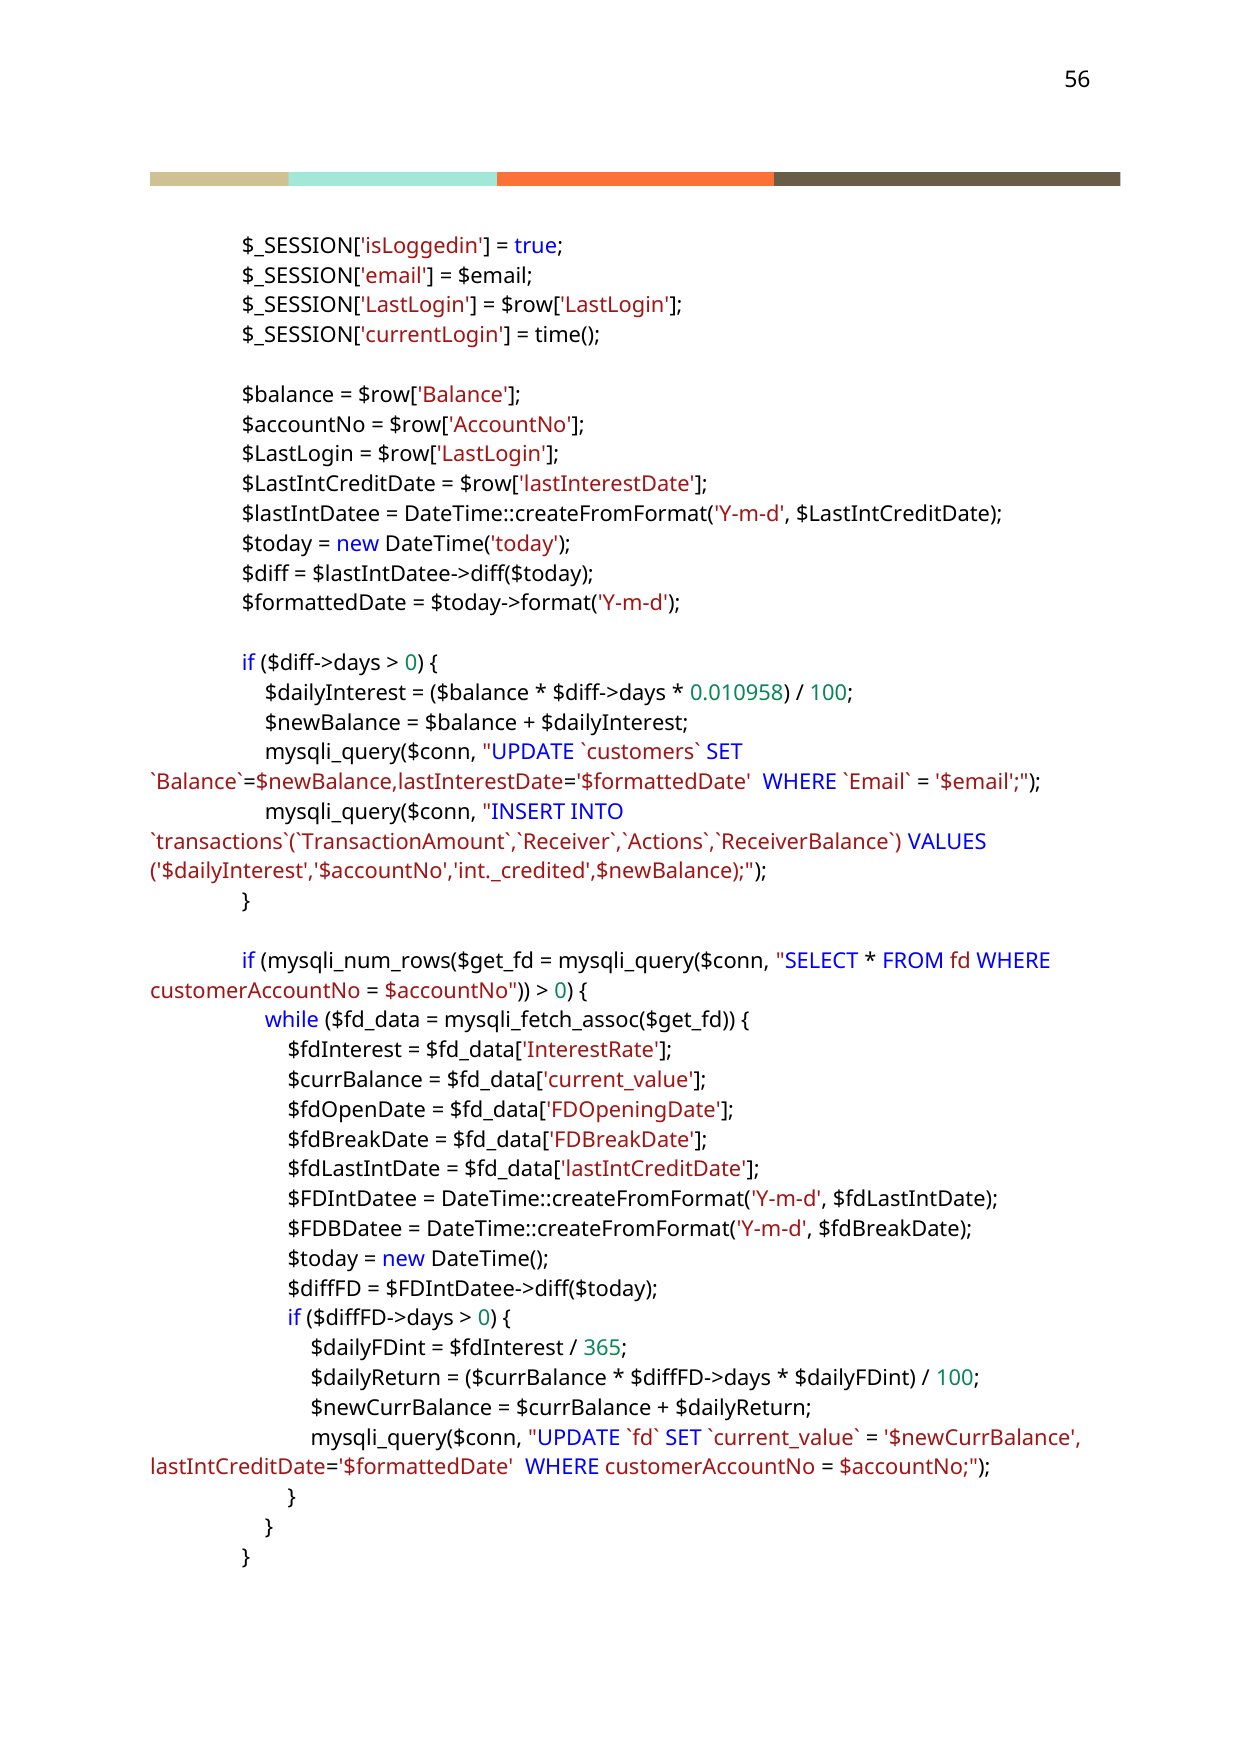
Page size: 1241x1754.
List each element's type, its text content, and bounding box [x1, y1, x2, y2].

text $formattedDate = $today->format('Y-m-d'); [150, 587, 1090, 617]
text } [150, 1541, 1090, 1571]
text $newBalance = $balance + $dailyInterest; [150, 707, 1090, 736]
text mysqli_query($conn, "UPDATE `fd` SET `current_value` = '$newCurrBalance', lastIntCreditDate='$formattedDate' WHERE customerAccountNo = $accountNo;"); [150, 1422, 1090, 1481]
text mysqli_query($conn, "INSERT INTO `transactions`(`TransactionAmount`,`Receiver`,`Actions`,`ReceiverBalance`) VALUES ('$dailyInterest','$accountNo','int._credited',$newBalance);"); [150, 796, 1090, 885]
text if (mysqli_num_rows($get_fd = mysqli_query($conn, "SELECT * FROM fd WHERE customerAccountNo = $accountNo")) > 0) { [150, 945, 1090, 1004]
text while ($fd_data = mysqli_fetch_assoc($get_fd)) { [150, 1004, 1090, 1034]
text $dailyInterest = ($balance * $diff->days * 0.010958) / 100; [150, 677, 1090, 707]
text } [150, 1511, 1090, 1541]
text $fdBreakDate = $fd_data['FDBreakDate']; [150, 1124, 1090, 1153]
text } [150, 885, 1090, 915]
text $_SESSION['isLoggedin'] = true; [150, 230, 1090, 260]
text $accountNo = $row['AccountNo']; [150, 409, 1090, 438]
text $balance = $row['Balance']; [150, 379, 1090, 409]
picture [150, 172, 1121, 186]
text $today = new DateTime(); [150, 1243, 1090, 1273]
text $LastIntCreditDate = $row['lastInterestDate']; [150, 468, 1090, 498]
text $dailyReturn = ($currBalance * $diffFD->days * $dailyFDint) / 100; [150, 1362, 1090, 1392]
text $newCurrBalance = $currBalance + $dailyReturn; [150, 1392, 1090, 1422]
text mysqli_query($conn, "UPDATE `customers` SET `Balance`=$newBalance,lastInterestDate='$formattedDate' WHERE `Email` = '$email';"); [150, 736, 1090, 796]
text $fdInterest = $fd_data['InterestRate']; [150, 1034, 1090, 1064]
text $currBalance = $fd_data['current_value']; [150, 1064, 1090, 1094]
text $_SESSION['currentLogin'] = time(); [150, 319, 1090, 349]
text $FDIntDatee = DateTime::createFromFormat('Y-m-d', $fdLastIntDate); [150, 1183, 1090, 1213]
text $_SESSION['email'] = $email; [150, 260, 1090, 289]
text $diff = $lastIntDatee->diff($today); [150, 558, 1090, 587]
text $LastLogin = $row['LastLogin']; [150, 438, 1090, 468]
text $diffFD = $FDIntDatee->diff($today); [150, 1273, 1090, 1302]
text $dailyFDint = $fdInterest / 365; [150, 1332, 1090, 1362]
text $FDBDatee = DateTime::createFromFormat('Y-m-d', $fdBreakDate); [150, 1213, 1090, 1243]
text if ($diff->days > 0) { [150, 647, 1090, 677]
text $_SESSION['LastLogin'] = $row['LastLogin']; [150, 289, 1090, 319]
text } [150, 1481, 1090, 1511]
text if ($diffFD->days > 0) { [150, 1302, 1090, 1332]
text $fdLastIntDate = $fd_data['lastIntCreditDate']; [150, 1153, 1090, 1183]
text $lastIntDatee = DateTime::createFromFormat('Y-m-d', $LastIntCreditDate); [150, 498, 1090, 528]
text $today = new DateTime('today'); [150, 528, 1090, 558]
text $fdOpenDate = $fd_data['FDOpeningDate']; [150, 1094, 1090, 1124]
